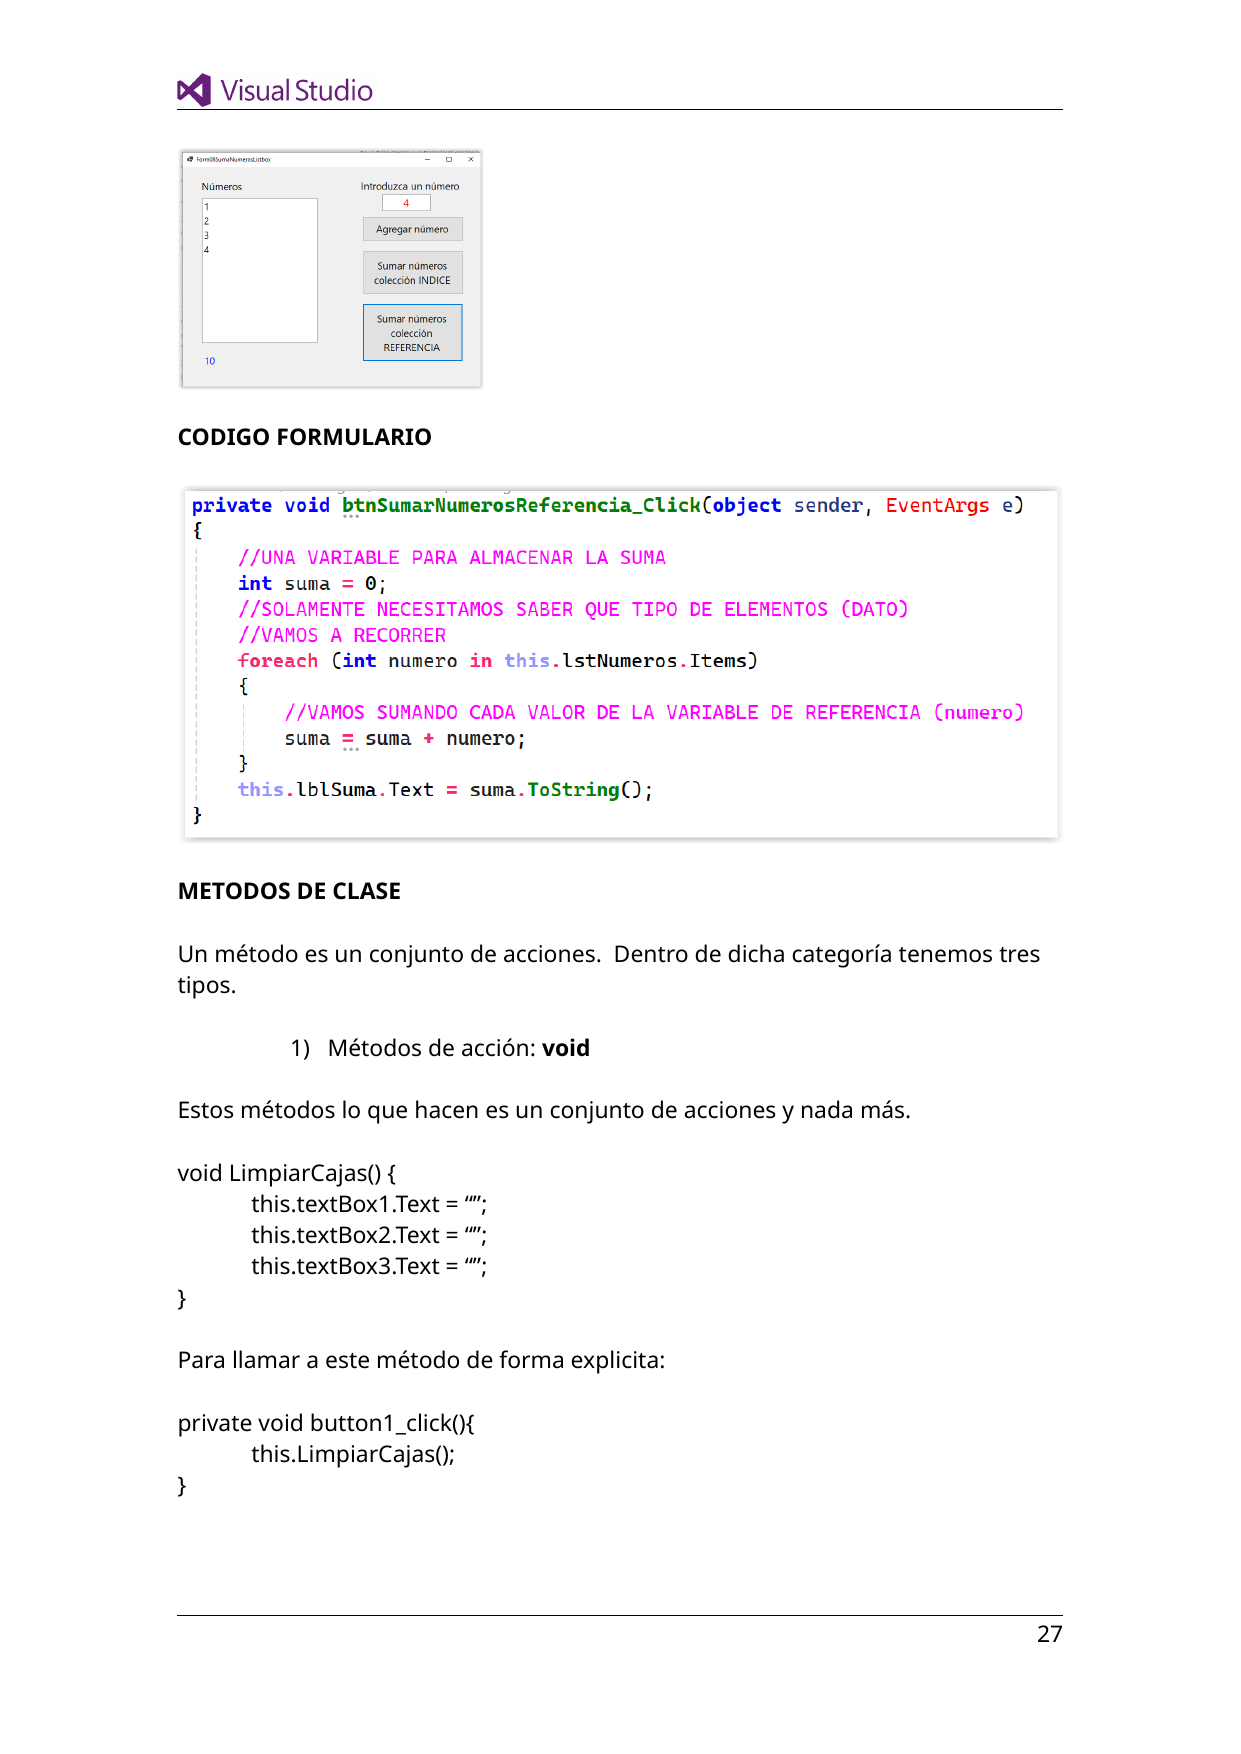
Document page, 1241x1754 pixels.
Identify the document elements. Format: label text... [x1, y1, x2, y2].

text this.textBox1.Text = “”; [177, 1188, 1063, 1219]
text } [177, 1281, 1063, 1313]
text METODOS DE CLASE [177, 875, 1063, 906]
picture [177, 147, 484, 390]
text this.textBox2.Text = “”; [177, 1219, 1063, 1250]
picture [177, 73, 375, 107]
picture [177, 483, 1063, 844]
text } [177, 1469, 1063, 1500]
text Para llamar a este método de forma explicita: [177, 1344, 1063, 1375]
text void LimpiarCajas() { [177, 1156, 1063, 1188]
text this.textBox3.Text = “”; [177, 1250, 1063, 1281]
text CODIGO FORMULARIO [177, 421, 1063, 452]
text private void button1_click(){ [177, 1406, 1063, 1438]
text Estos métodos lo que hacen es un conjunto de acciones y nada más. [177, 1094, 1063, 1125]
text this.LimpiarCajas(); [177, 1438, 1063, 1469]
text Un método es un conjunto de acciones. Dentro de dicha categoría tenemos tres tipos. [177, 938, 1063, 1000]
list Métodos de acción: void [290, 1031, 1063, 1063]
